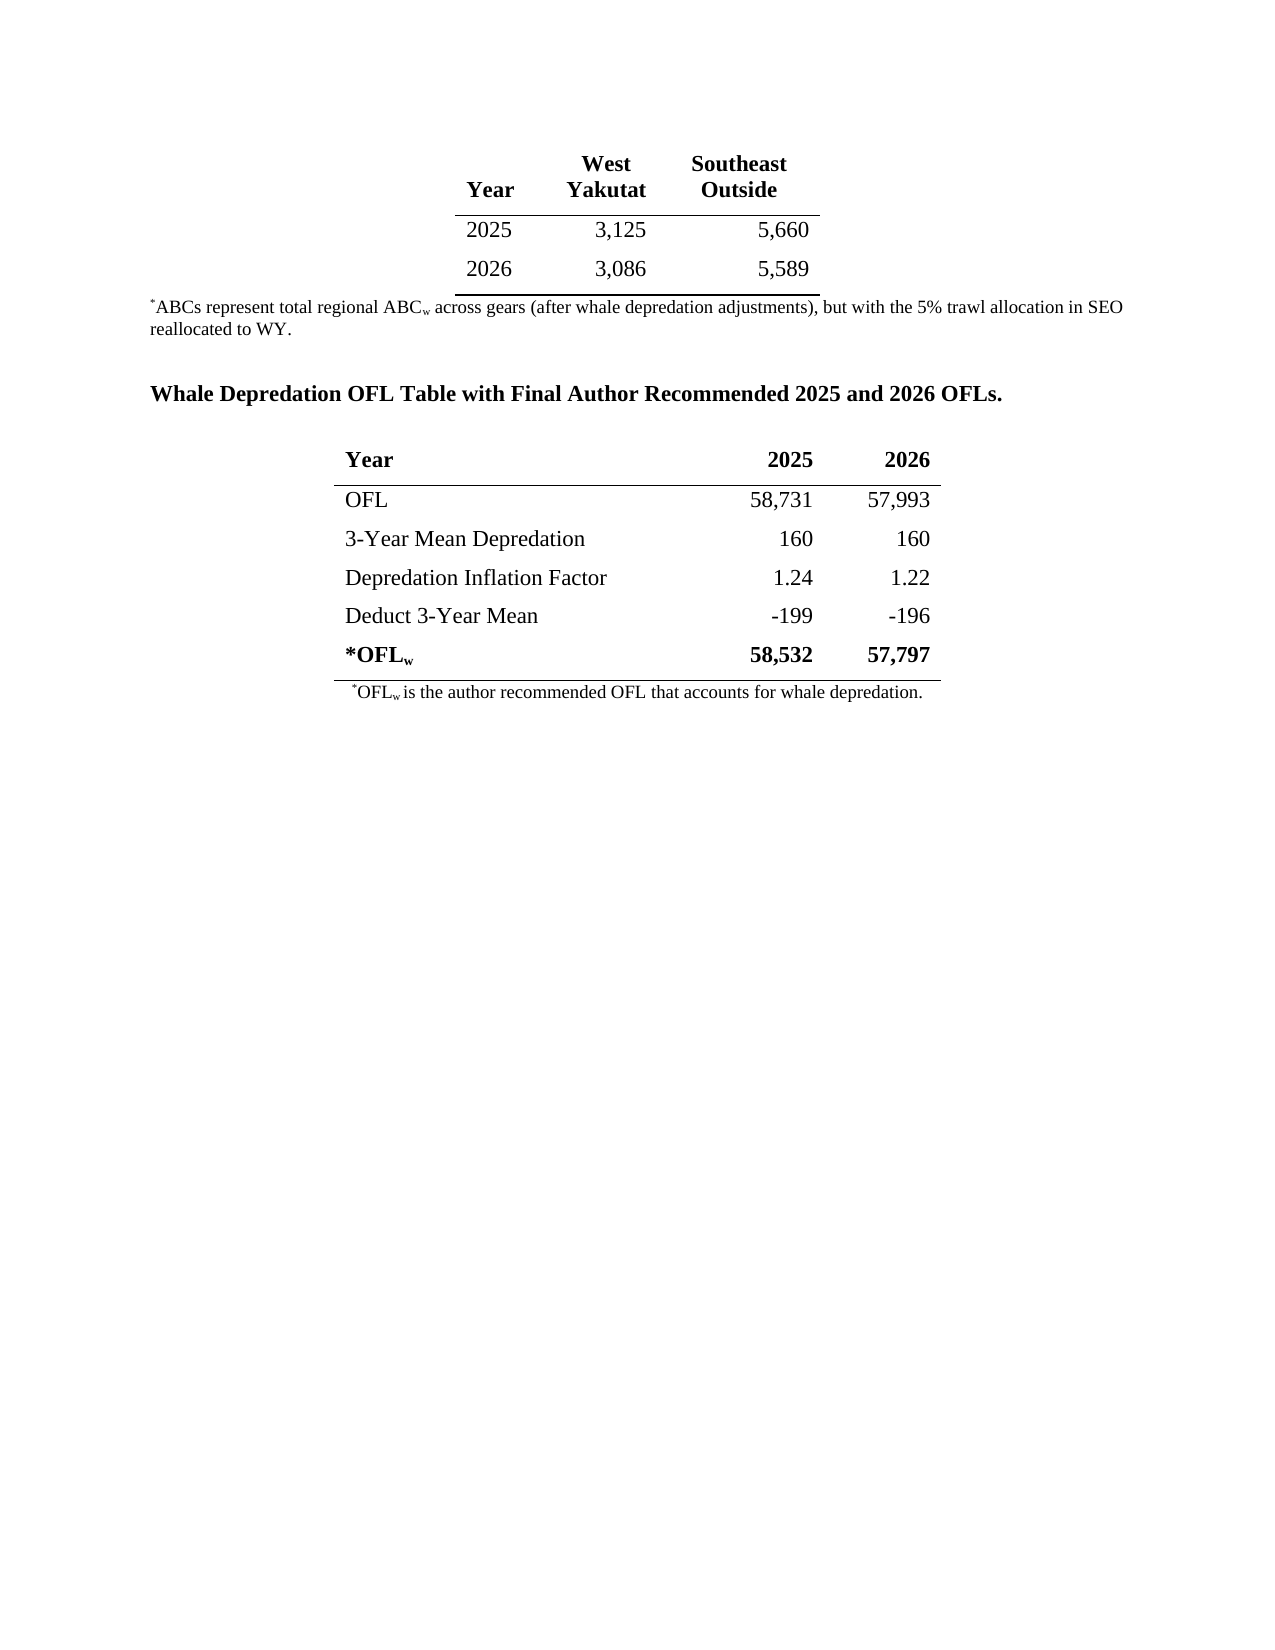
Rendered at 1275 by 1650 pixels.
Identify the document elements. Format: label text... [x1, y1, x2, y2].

table_cell 58,532 [718, 641, 824, 680]
table_header 2026 [824, 446, 941, 485]
table_cell 2025 [455, 216, 554, 255]
table_cell -196 [824, 603, 941, 641]
table_cell 57,797 [824, 641, 941, 680]
text *OFLw is the author recommended OFL that accounts for whale depredation. [150, 681, 1125, 703]
table_header Year [455, 150, 554, 215]
table_cell OFL [334, 486, 718, 525]
table_cell -199 [718, 603, 824, 641]
table_cell Depredation Inflation Factor [334, 564, 718, 603]
table_cell 58,731 [718, 486, 824, 525]
table_cell 5,660 [658, 216, 820, 255]
table_cell 3,086 [555, 255, 657, 294]
table_header Southeast Outside [658, 150, 820, 215]
text *ABCs represent total regional ABCw across gears (after whale depredation adjustments), but with the 5% trawl allocation in SEO reallocated to WY. [150, 296, 1125, 339]
table_cell 3-Year Mean Depredation [334, 525, 718, 564]
table_cell Deduct 3-Year Mean [334, 603, 718, 641]
table_cell 160 [718, 525, 824, 564]
table_cell 1.24 [718, 564, 824, 603]
table_cell 160 [824, 525, 941, 564]
table_header Year [334, 446, 718, 485]
table_header 2025 [718, 446, 824, 485]
table_cell 5,589 [658, 255, 820, 294]
table_header West Yakutat [555, 150, 657, 215]
table_cell 1.22 [824, 564, 941, 603]
table_cell 57,993 [824, 486, 941, 525]
table_cell 2026 [455, 255, 554, 294]
table_cell *OFLw [334, 641, 718, 680]
text Whale Depredation OFL Table with Final Author Recommended 2025 and 2026 OFLs. [150, 380, 1125, 407]
table_cell 3,125 [555, 216, 657, 255]
